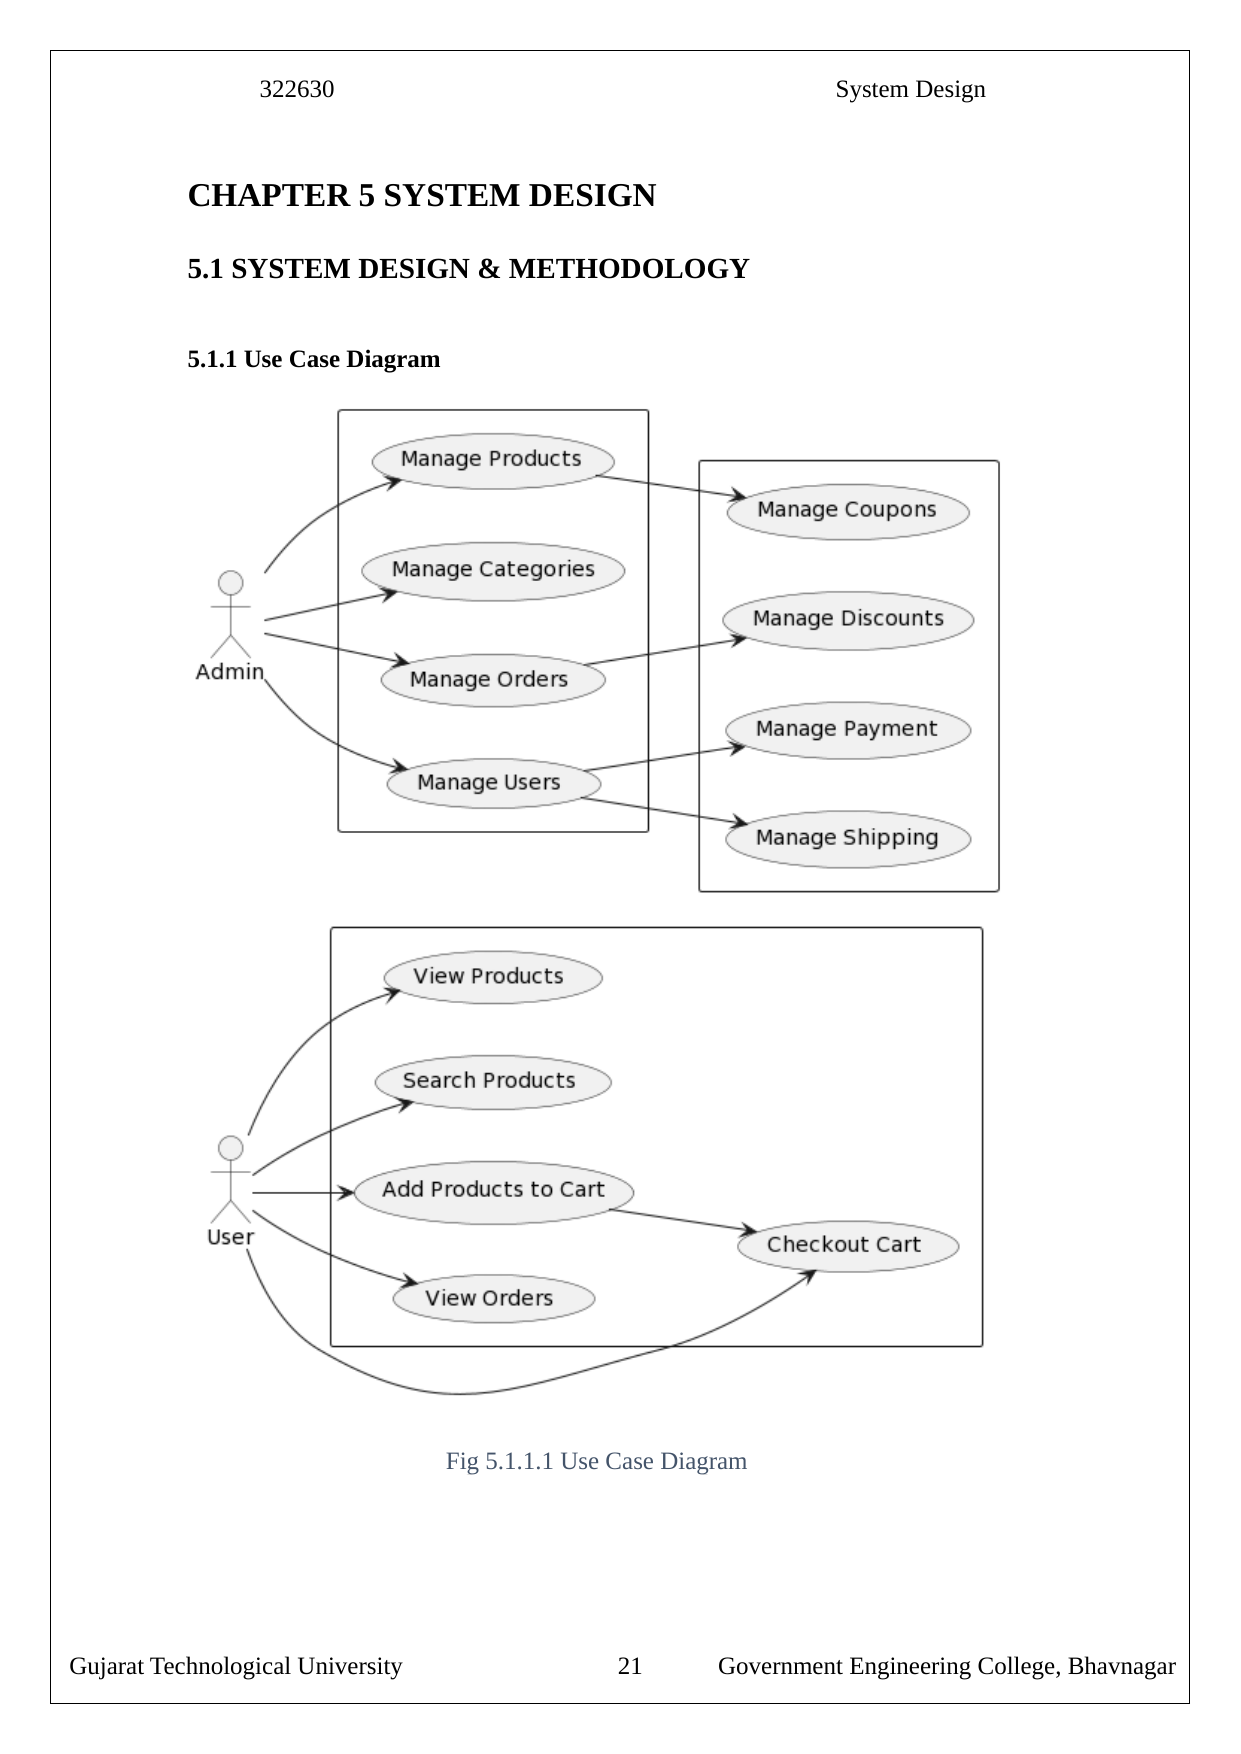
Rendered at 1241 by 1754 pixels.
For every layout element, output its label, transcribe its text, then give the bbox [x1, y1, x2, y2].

subtitle 5.1 SYSTEM DESIGN & METHODOLOGY [187, 252, 1034, 285]
picture [187, 400, 1006, 1437]
subtitle CHAPTER 5 SYSTEM DESIGN [187, 175, 1090, 213]
subtitle 5.1.1 Use Case Diagram [187, 344, 1090, 372]
